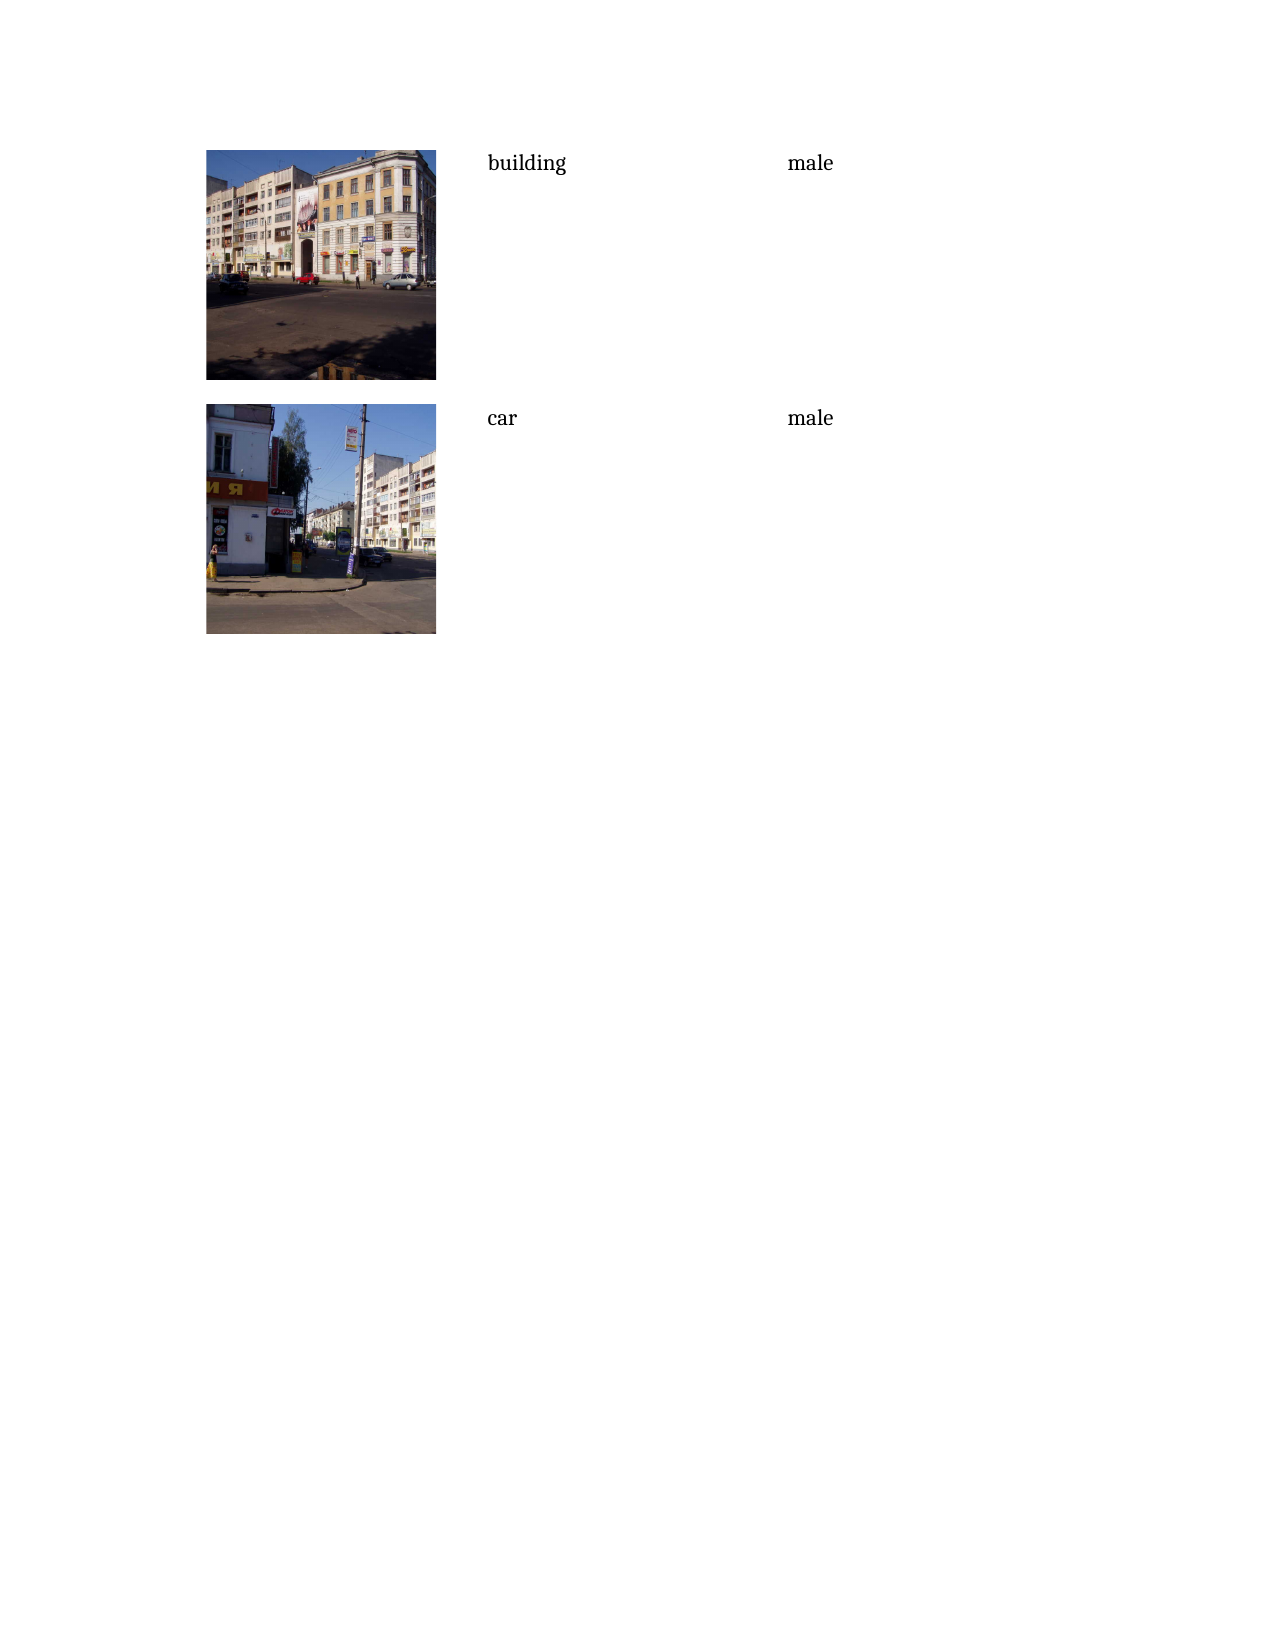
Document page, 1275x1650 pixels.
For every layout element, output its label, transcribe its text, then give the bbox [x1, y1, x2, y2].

picture [206, 404, 437, 634]
table_cell male [776, 404, 1076, 659]
table_cell car [476, 404, 776, 659]
table_cell [176, 150, 476, 404]
table_cell [176, 404, 476, 659]
picture [206, 150, 437, 380]
table_cell building [476, 150, 776, 404]
table_cell male [776, 150, 1076, 404]
